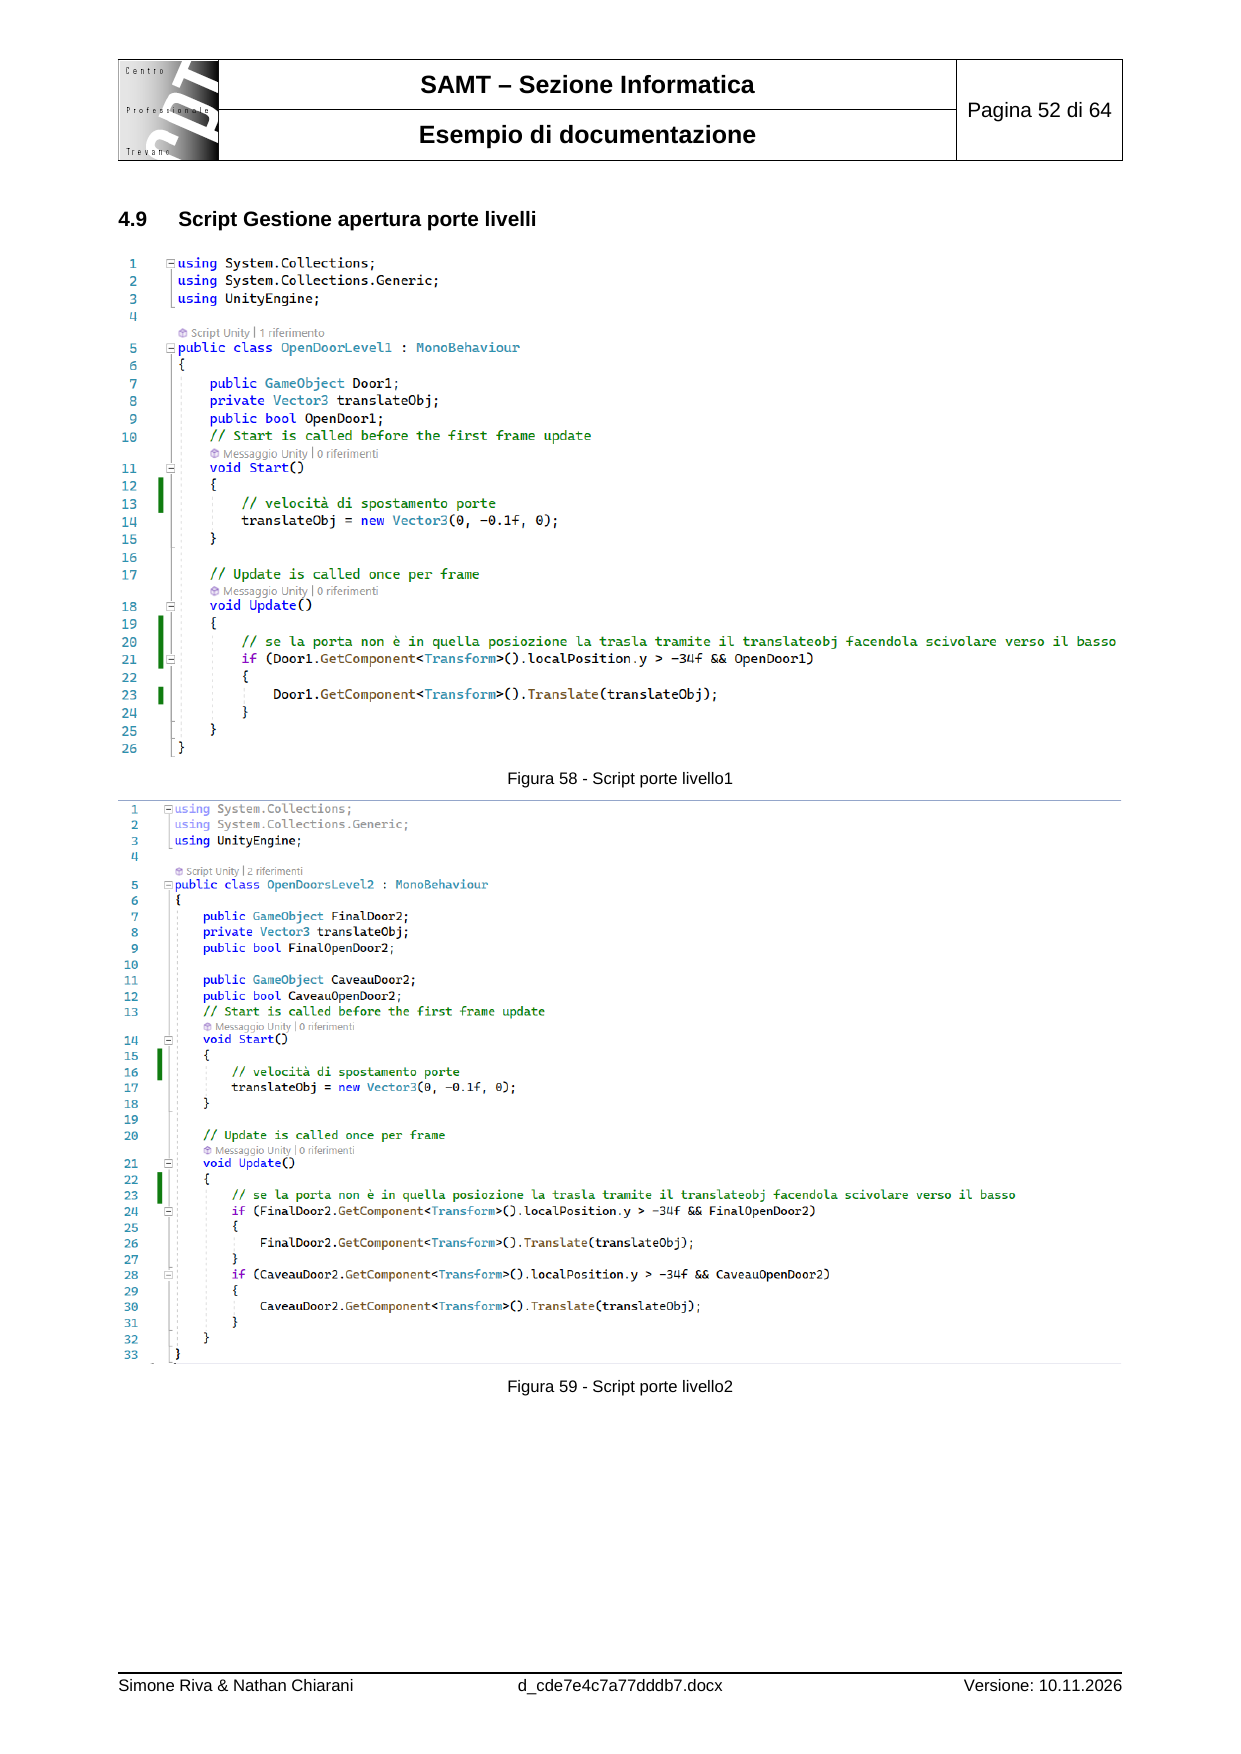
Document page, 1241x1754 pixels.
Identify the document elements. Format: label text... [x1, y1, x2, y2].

subtitle Script Gestione apertura porte livelli [118, 207, 1122, 231]
picture [118, 800, 1122, 1364]
picture [118, 255, 1122, 757]
picture [118, 60, 219, 160]
